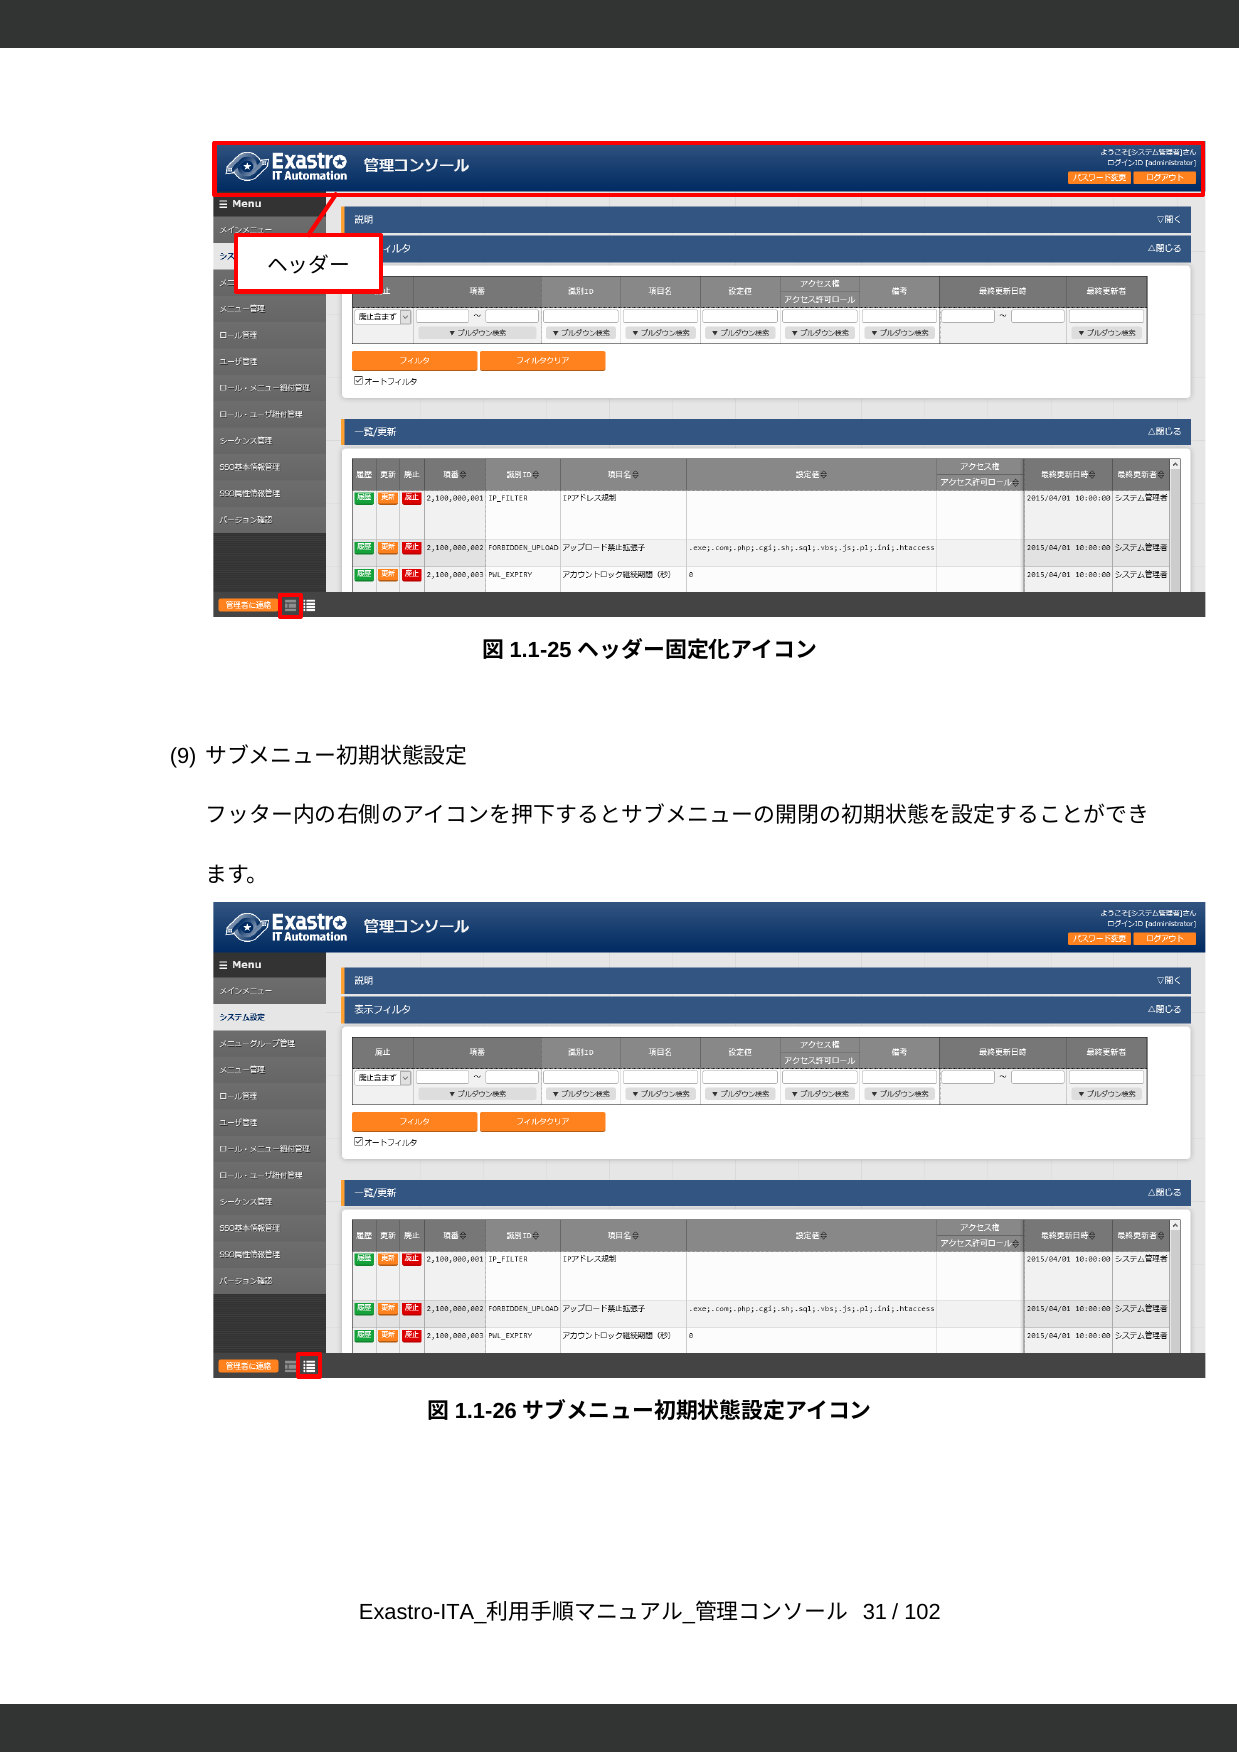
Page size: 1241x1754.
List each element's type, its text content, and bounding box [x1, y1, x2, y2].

text 図 1.1-26 サブメニュー初期状態設定アイコン [148, 1379, 1152, 1439]
picture [300, 1356, 318, 1374]
picture [282, 597, 299, 615]
picture [217, 145, 1201, 193]
picture [213, 902, 1206, 1378]
picture [213, 141, 1206, 617]
picture [0, 1704, 1237, 1752]
picture [0, 0, 1239, 48]
text フッター内の右側のアイコンを押下するとサブメニューの開閉の初期状態を設定することができます。 [205, 783, 1152, 902]
text 図 1.1-25 ヘッダー固定化アイコン [148, 618, 1152, 678]
subtitle サブメニュー初期状態設定 [169, 724, 1130, 783]
